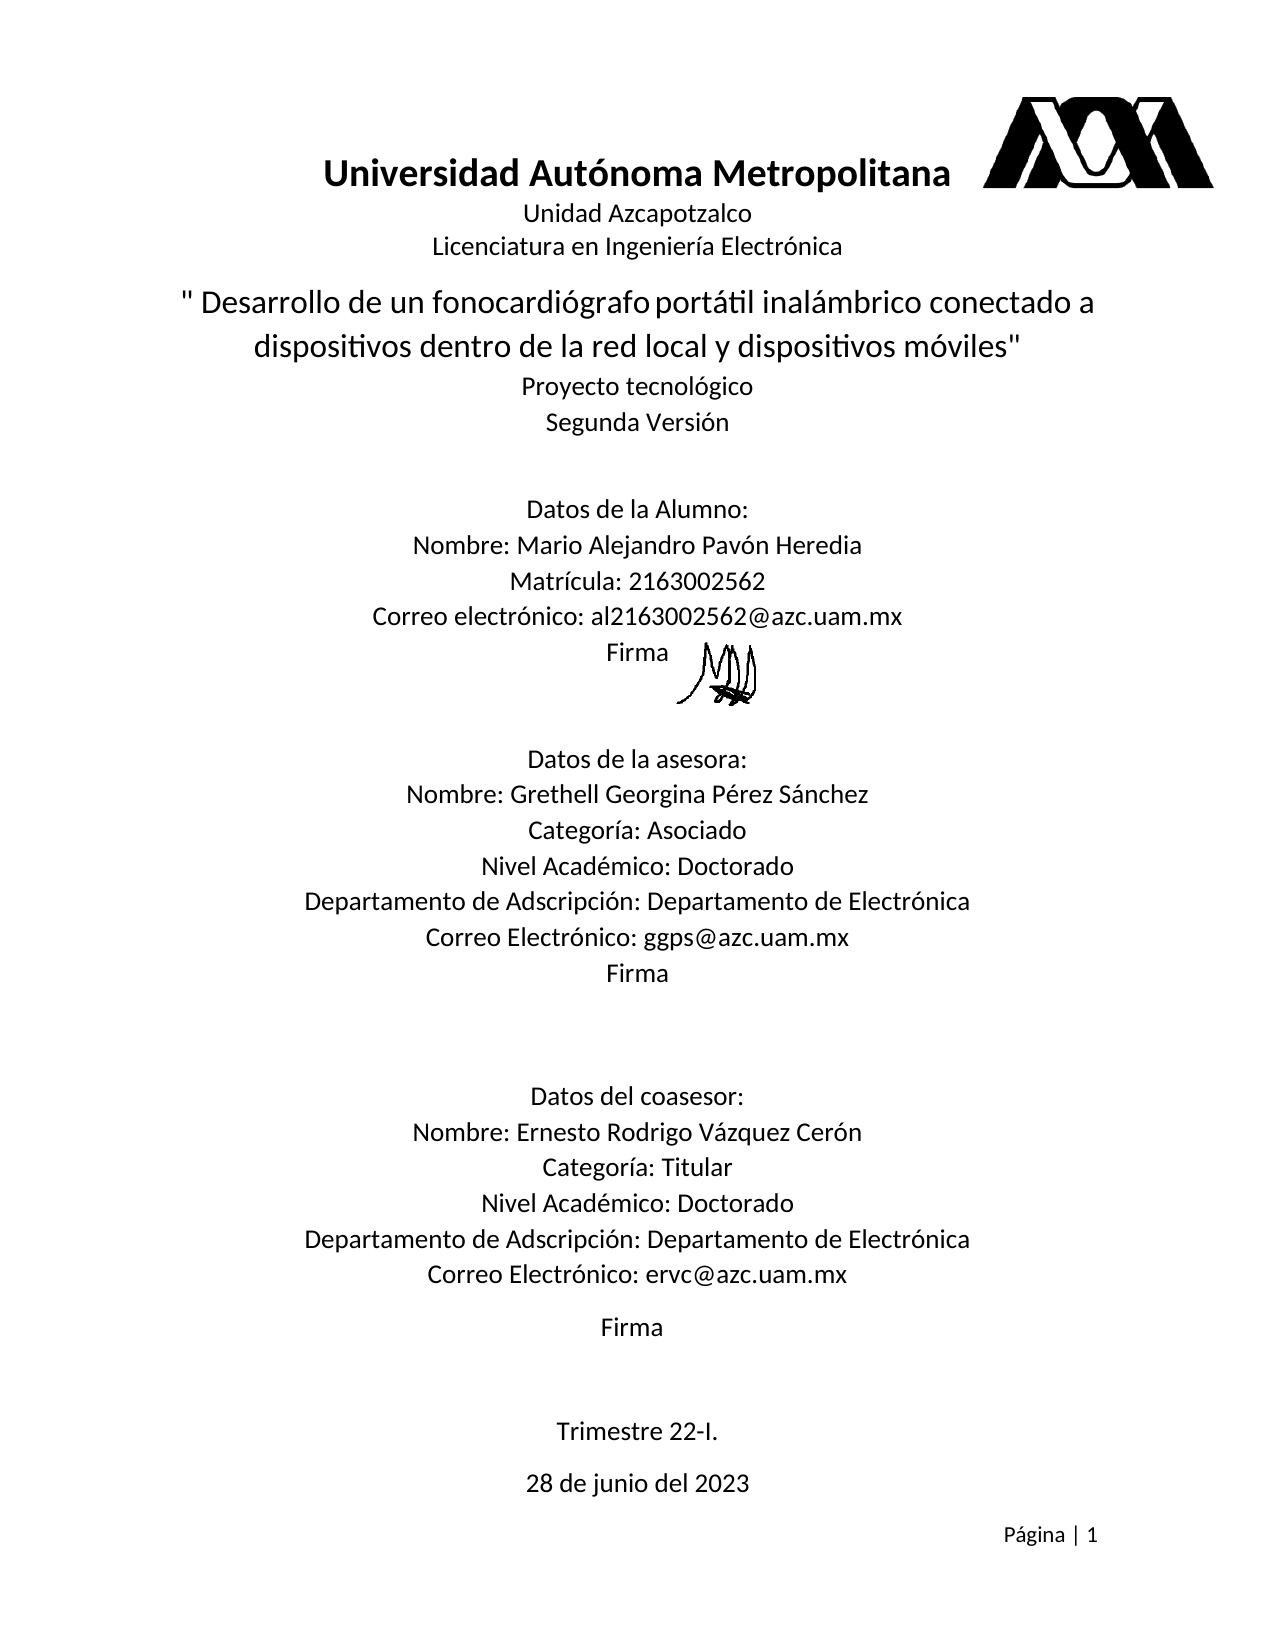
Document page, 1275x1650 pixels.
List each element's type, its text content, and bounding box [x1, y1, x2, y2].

text Correo Electrónico: ervc@azc.uam.mx [177, 1257, 1098, 1291]
text Universidad Autónoma Metropolitana [177, 148, 1098, 196]
text Nombre: Ernesto Rodrigo Vázquez Cerón [177, 1115, 1098, 1148]
text Datos del coasesor: [177, 1079, 1098, 1112]
text Segunda Versión [177, 405, 1098, 438]
text Proyecto tecnológico [177, 369, 1098, 402]
text Nombre: Grethell Georgina Pérez Sánchez [177, 778, 1098, 811]
text Correo electrónico: al2163002562@azc.uam.mx [177, 599, 1098, 633]
text Nombre: Mario Alejandro Pavón Heredia [177, 528, 1098, 561]
picture [970, 97, 1229, 191]
text Nivel Académico: Doctorado [177, 849, 1098, 882]
text " Desarrollo de un fonocardiógrafo portátil inalámbrico conectado a dispositivos dentro de la red local y dispositivos móviles" [177, 281, 1098, 366]
text Departamento de Adscripción: Departamento de Electrónica [177, 1222, 1098, 1255]
text 28 de junio del 2023 [177, 1467, 1098, 1500]
text Firma [177, 956, 1098, 989]
text Firma [177, 635, 1098, 668]
text Correo Electrónico: ggps@azc.uam.mx [177, 920, 1098, 953]
text Trimestre 22-I. [177, 1414, 1098, 1447]
text Nivel Académico: Doctorado [177, 1186, 1098, 1219]
text Firma [177, 1310, 1098, 1343]
text Categoría: Asociado [177, 813, 1098, 846]
text Datos de la Alumno: [177, 493, 1098, 526]
text Departamento de Adscripción: Departamento de Electrónica [177, 884, 1098, 918]
text Licenciatura en Ingeniería Electrónica [177, 229, 1098, 262]
text Datos de la asesora: [177, 742, 1098, 775]
picture [671, 668, 767, 711]
text Unidad Azcapotzalco [177, 196, 1098, 229]
text Categoría: Titular [177, 1151, 1098, 1184]
text Matrícula: 2163002562 [177, 564, 1098, 597]
